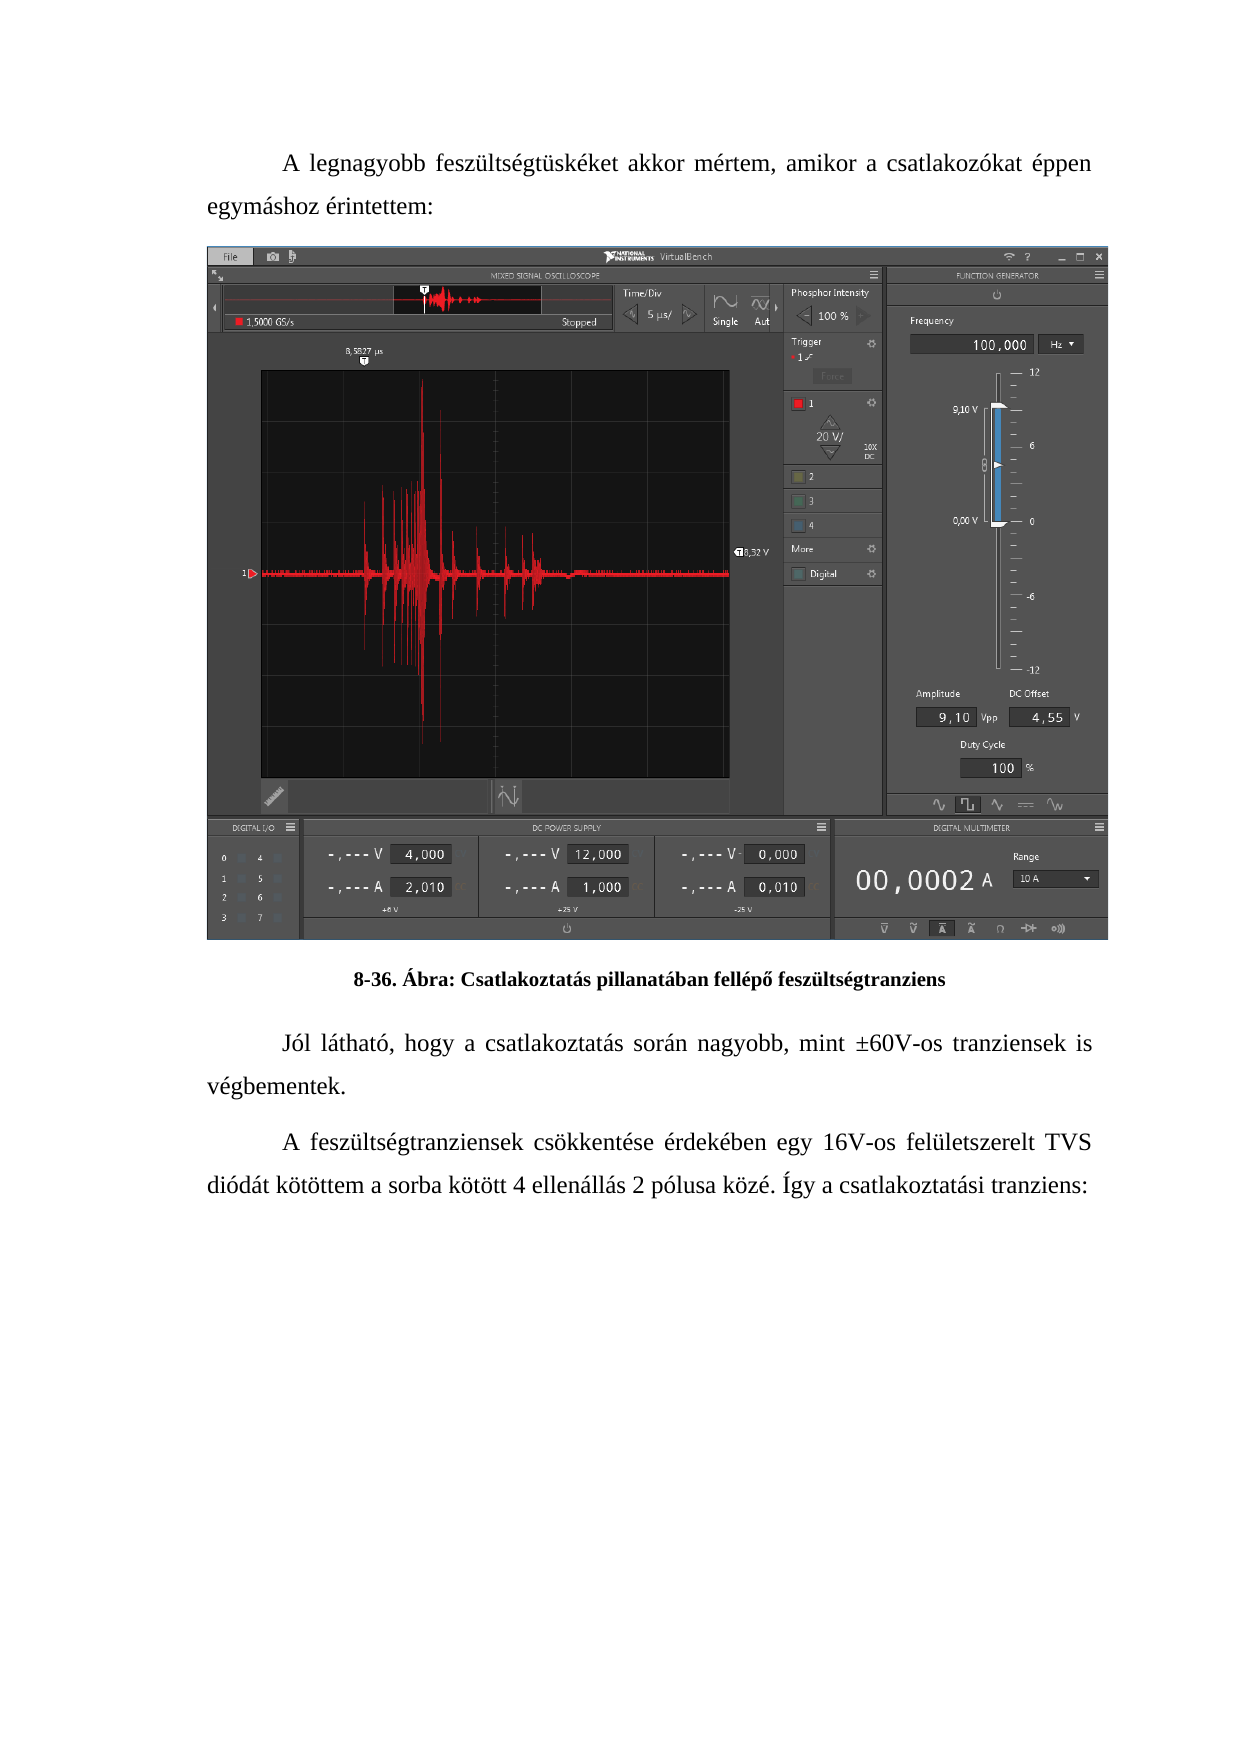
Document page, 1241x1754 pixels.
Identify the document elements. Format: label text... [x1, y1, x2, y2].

text A feszültségtranziensek csökkentése érdekében egy 16V-os felületszerelt TVS diódát kötöttem a sorba kötött 4 ellenállás 2 pólusa közé. Így a csatlakoztatási tranziens: [207, 1127, 1092, 1198]
picture [206, 246, 1109, 940]
text Jól látható, hogy a csatlakoztatás során nagyobb, mint ±60V-os tranziensek is végbementek. [207, 1028, 1092, 1100]
text A legnagyobb feszültségtüskéket akkor mértem, amikor a csatlakozókat éppen egymáshoz érintettem: [207, 148, 1092, 219]
